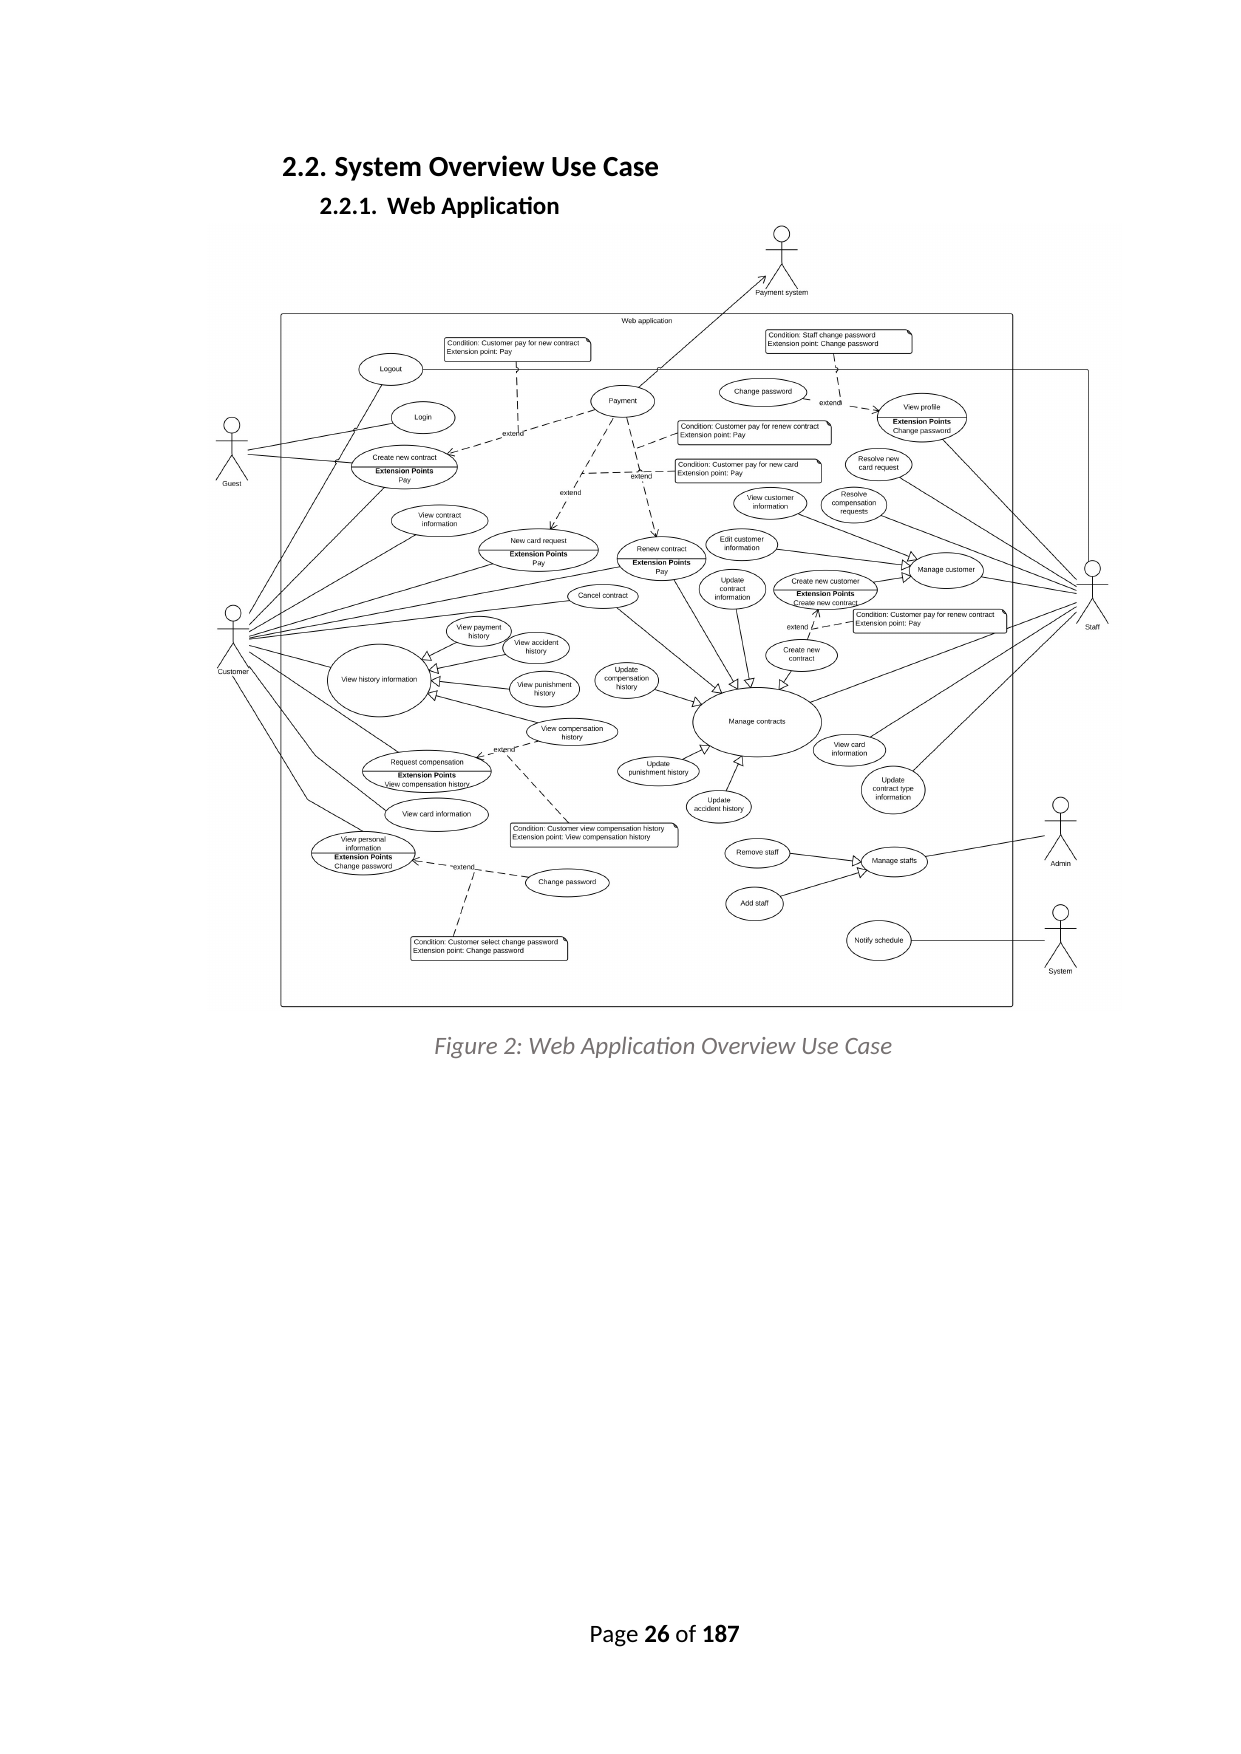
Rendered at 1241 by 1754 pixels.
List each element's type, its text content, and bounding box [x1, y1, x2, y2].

picture [207, 223, 1122, 1011]
subtitle System Overview Use Case [282, 148, 1122, 183]
text Figure : Web Application Overview Use Case [207, 1030, 1122, 1060]
subtitle Web Application [319, 190, 1122, 221]
